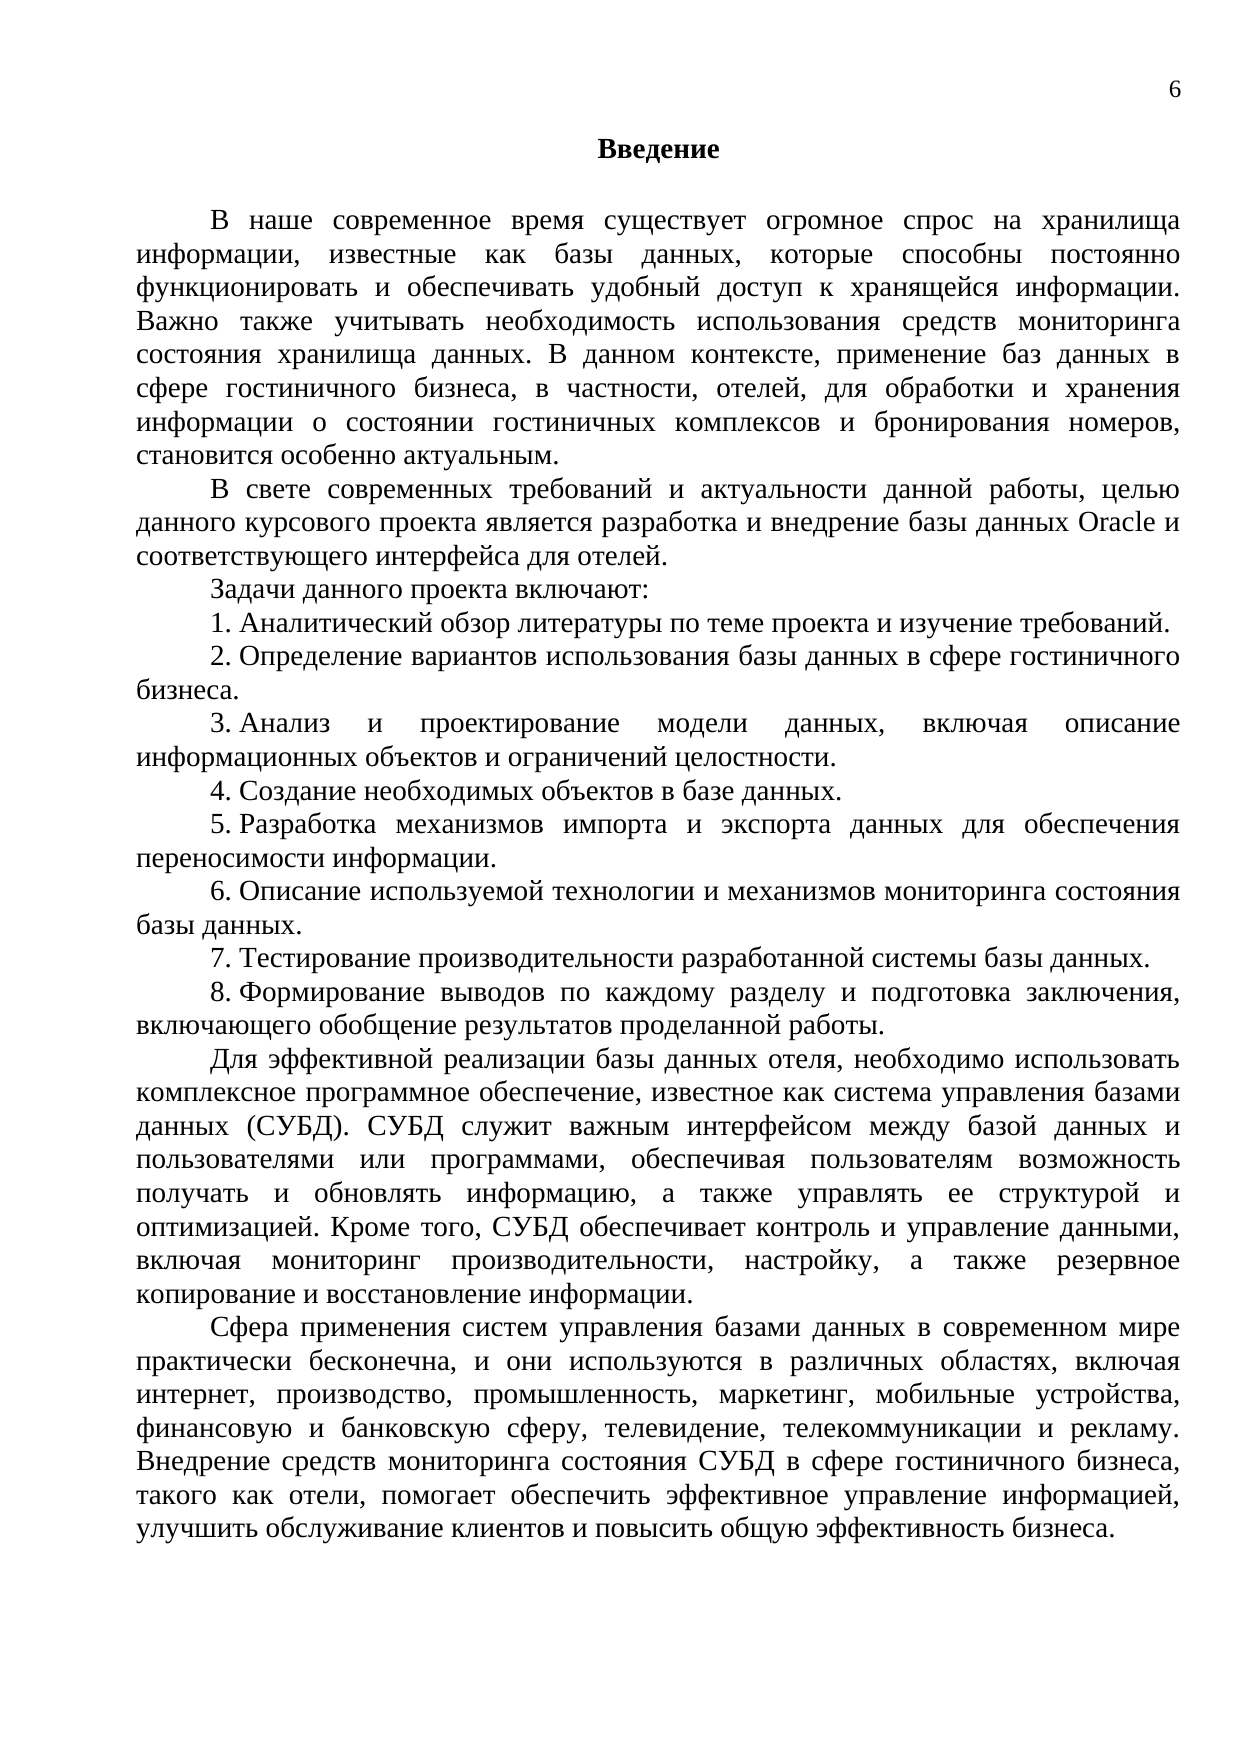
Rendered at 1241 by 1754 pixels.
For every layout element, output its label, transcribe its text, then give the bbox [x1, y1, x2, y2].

text Для эффективной реализации базы данных отеля, необходимо использовать комплексное программное обеспечение, известное как система управления базами данных (СУБД). СУБД служит важным интерфейсом между базой данных и пользователями или программами, обеспечивая пользователям возможность получать и обновлять информацию, а также управлять ее структурой и оптимизацией. Кроме того, СУБД обеспечивает контроль и управление данными, включая мониторинг производительности, настройку, а также резервное копирование и восстановление информации. [136, 1041, 1181, 1309]
text В свете современных требований и актуальности данной работы, целью данного курсового проекта является разработка и внедрение базы данных Oracle и соответствующего интерфейса для отелей. [136, 471, 1181, 571]
text Сфера применения систем управления базами данных в современном мире практически бесконечна, и они используются в различных областях, включая интернет, производство, промышленность, маркетинг, мобильные устройства, финансовую и банковскую сферу, телевидение, телекоммуникации и рекламу. Внедрение средств мониторинга состояния СУБД в сфере гостиничного бизнеса, такого как отели, помогает обеспечить эффективное управление информацией, улучшить обслуживание клиентов и повысить общую эффективность бизнеса. [136, 1309, 1181, 1544]
list Анализ и проектирование модели данных, включая описание информационных объектов и ограничений целостности. [136, 706, 1181, 773]
list Создание необходимых объектов в базе данных. [136, 773, 1181, 806]
list Определение вариантов использования базы данных в сфере гостиничного бизнеса. [136, 638, 1181, 706]
text Введение [136, 131, 1181, 165]
list Аналитический обзор литературы по теме проекта и изучение требований. [136, 605, 1181, 638]
list Описание используемой технологии и механизмов мониторинга состояния базы данных. [136, 873, 1181, 940]
list Тестирование производительности разработанной системы базы данных. [136, 940, 1181, 974]
list Разработка механизмов импорта и экспорта данных для обеспечения переносимости информации. [136, 806, 1181, 873]
text В наше современное время существует огромное спрос на хранилища информации, известные как базы данных, которые способны постоянно функционировать и обеспечивать удобный доступ к хранящейся информации. Важно также учитывать необходимость использования средств мониторинга состояния хранилища данных. В данном контексте, применение баз данных в сфере гостиничного бизнеса, в частности, отелей, для обработки и хранения информации о состоянии гостиничных комплексов и бронирования номеров, становится особенно актуальным. [136, 202, 1181, 471]
text Задачи данного проекта включают: [136, 571, 1181, 605]
list Формирование выводов по каждому разделу и подготовка заключения, включающего обобщение результатов проделанной работы. [136, 974, 1181, 1041]
